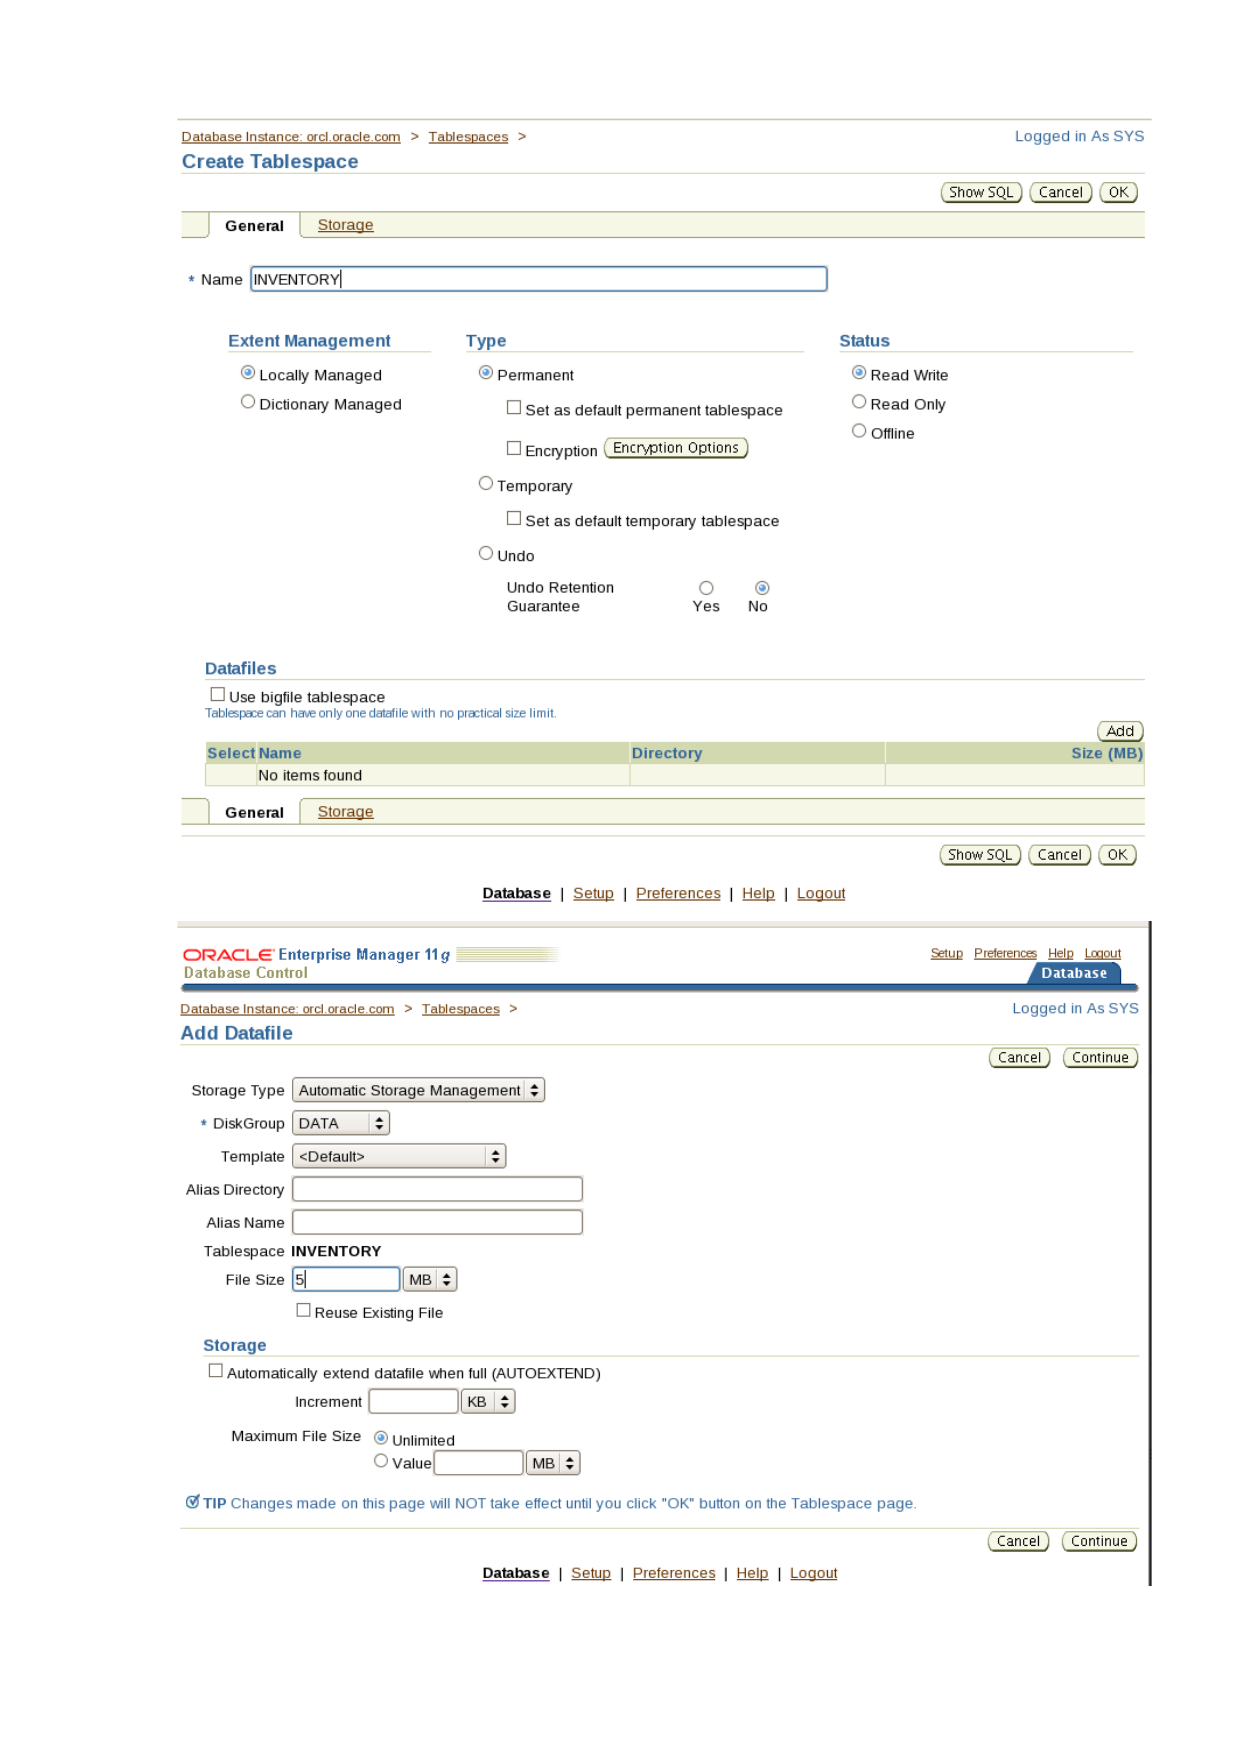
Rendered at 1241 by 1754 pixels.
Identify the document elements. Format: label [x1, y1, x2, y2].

picture [177, 118, 1152, 903]
picture [177, 921, 1152, 1586]
